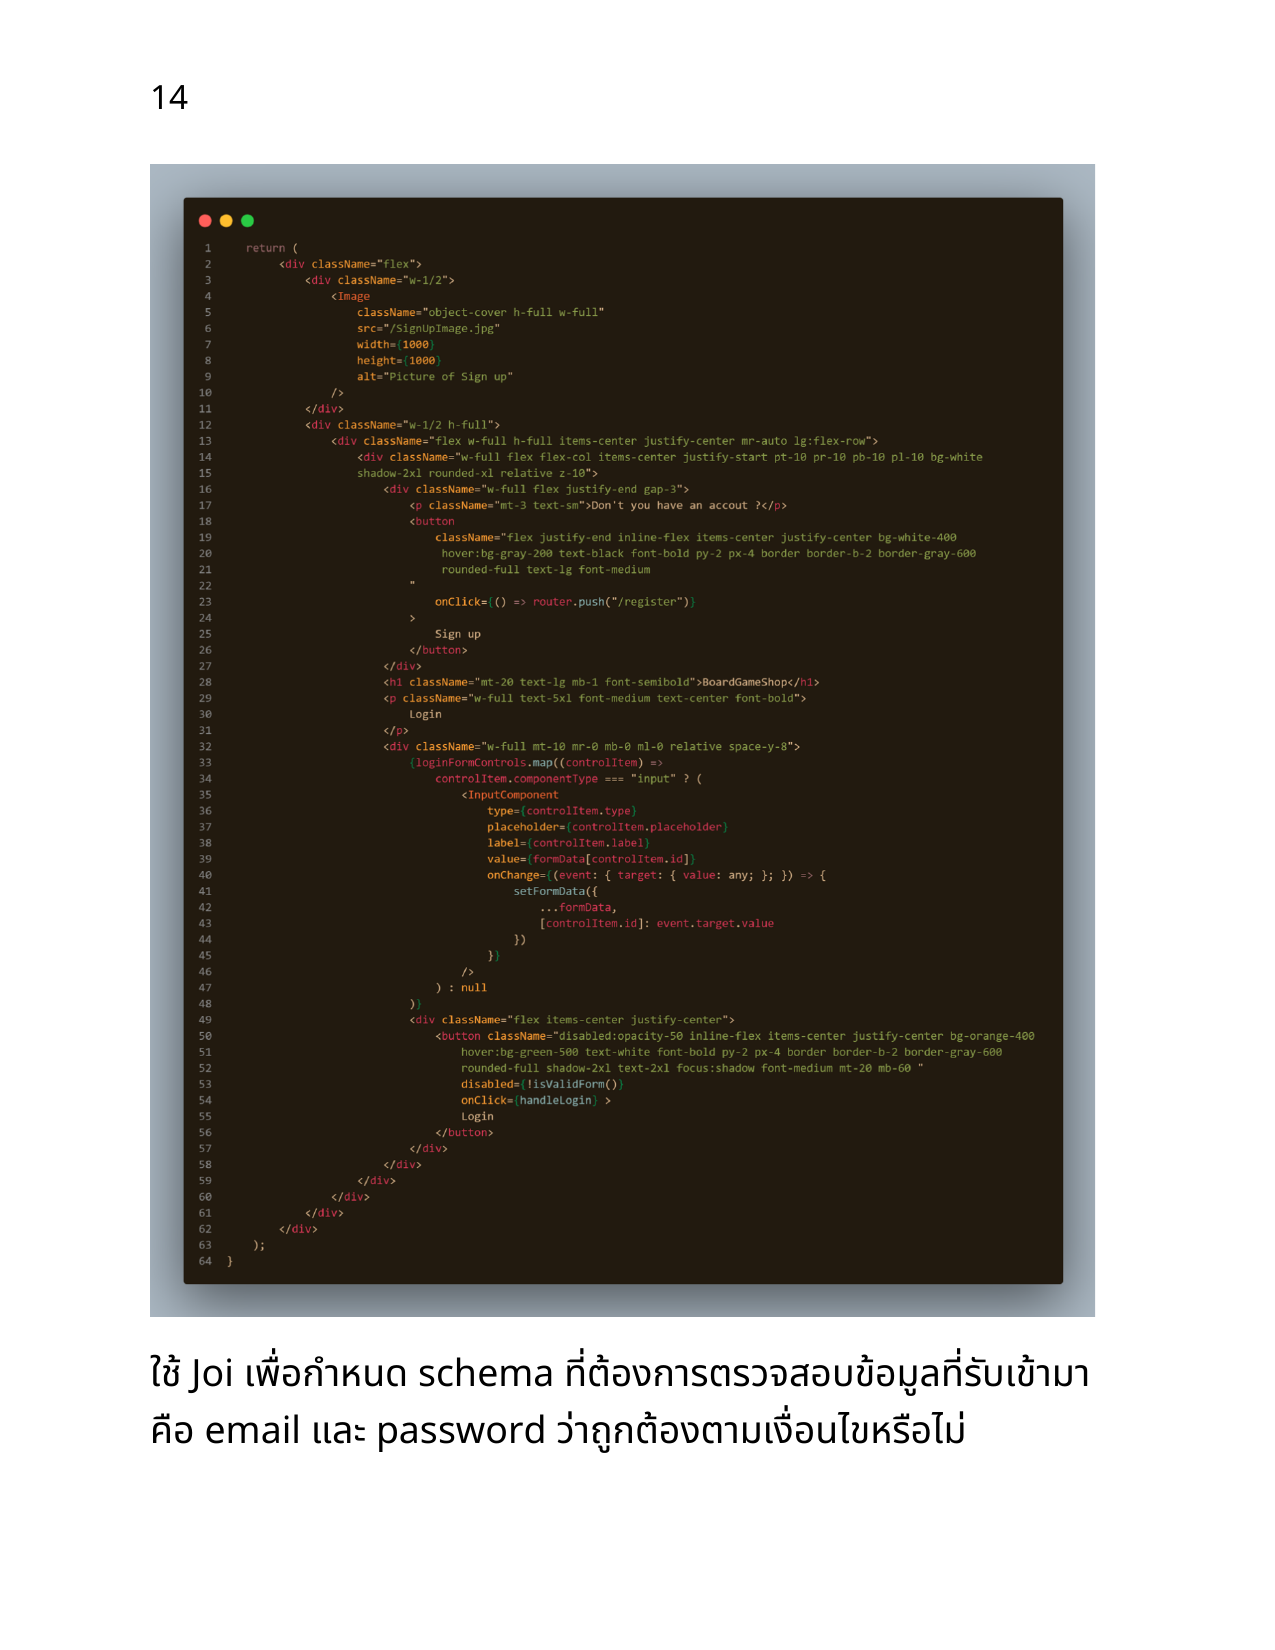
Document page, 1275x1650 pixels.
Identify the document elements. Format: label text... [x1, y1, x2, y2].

picture [150, 164, 1096, 1317]
text ใช้ Joi เพื่อกำหนด schema ที่ต้องการตรวจสอบข้อมูลที่รับเข้ามาคือ email และ password ว่าถูกต้องตามเงื่อนไขหรือไม่ [150, 1346, 1125, 1460]
